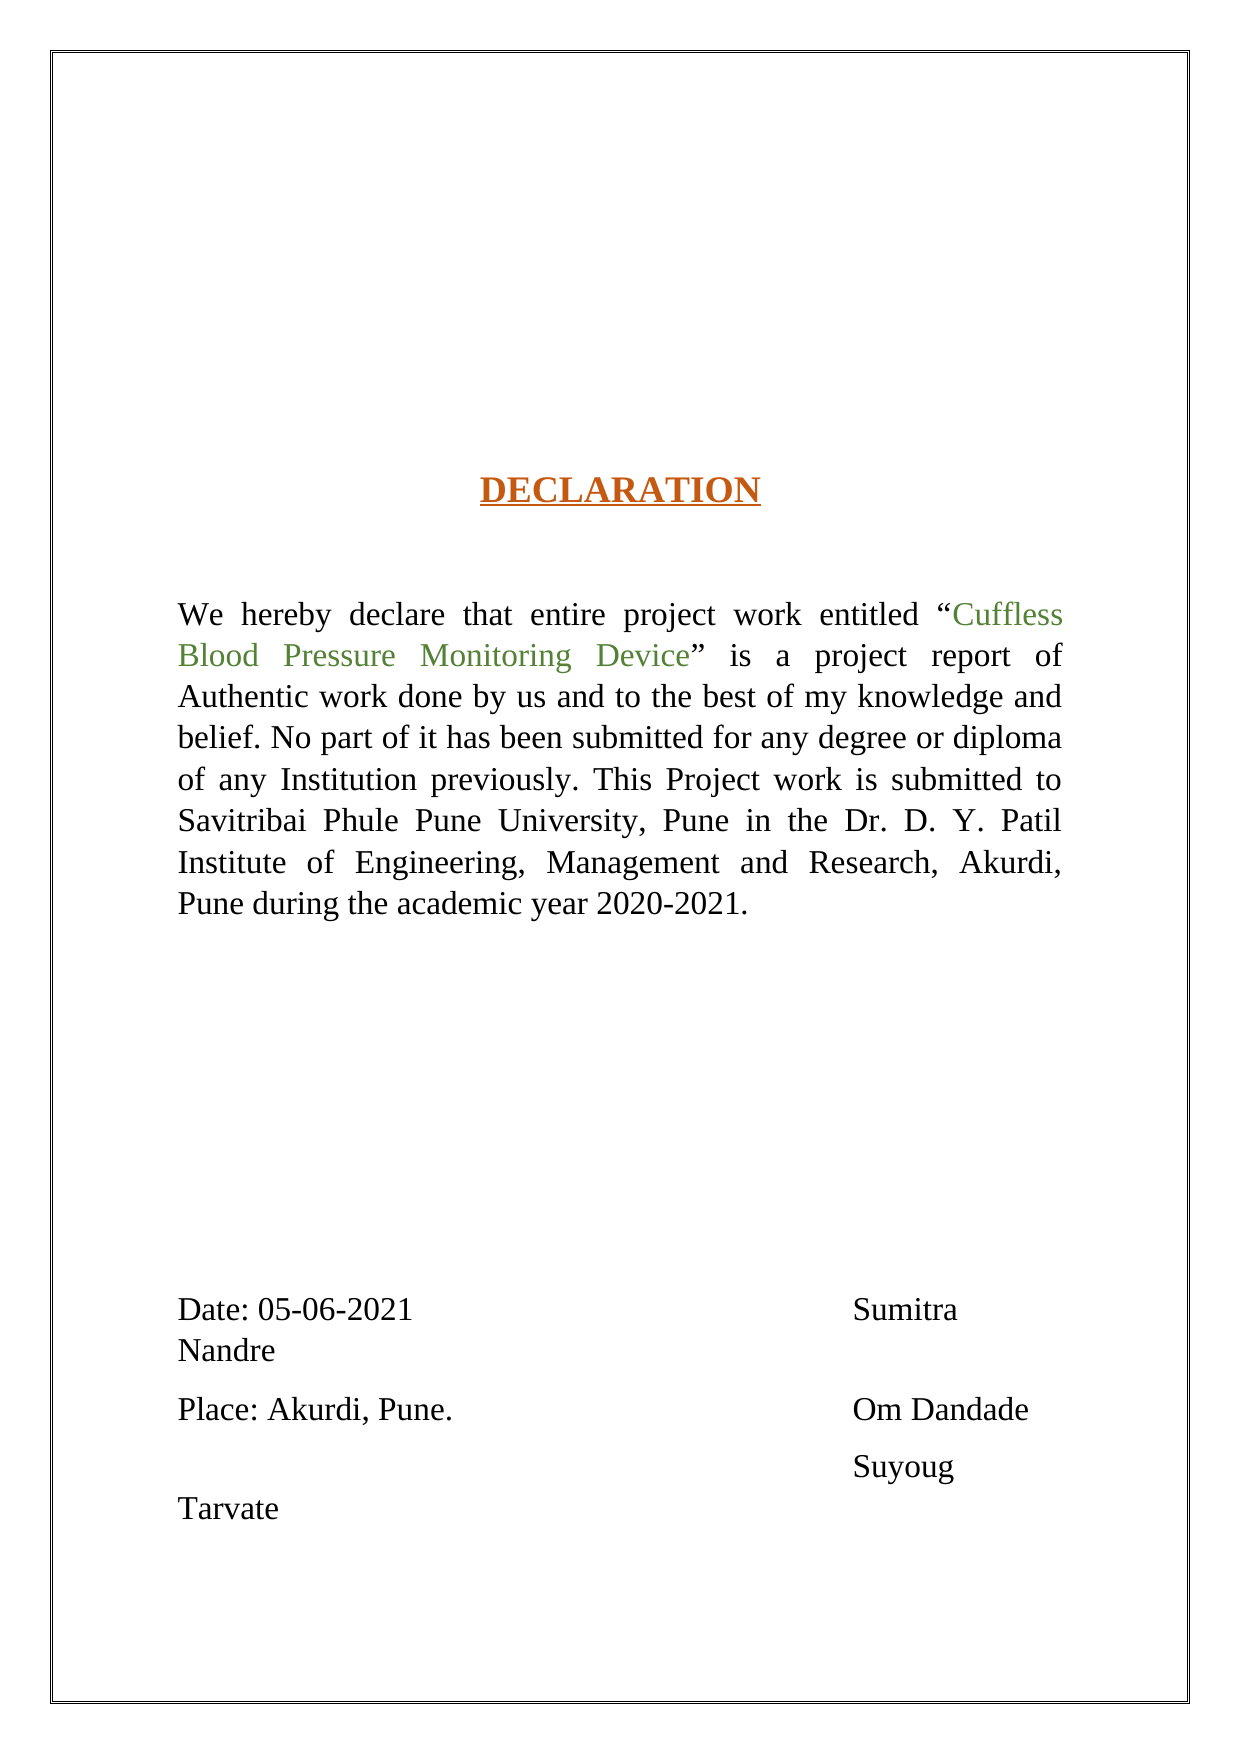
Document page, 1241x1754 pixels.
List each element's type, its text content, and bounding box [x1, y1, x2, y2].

text DECLARATION [177, 467, 1063, 510]
text We hereby declare that entire project work entitled “Cuffless Blood Pressure Monitoring Device” is a project report of Authentic work done by us and to the best of my knowledge and belief. No part of it has been submitted for any degree or diploma of any Institution previously. This Project work is submitted to Savitribai Phule Pune University, Pune in the Dr. D. Y. Patil Institute of Engineering, Management and Research, Akurdi, Pune during the academic year 2020-2021. [177, 594, 1063, 922]
text Date: 05-06-2021 Sumitra Nandre [177, 1289, 1063, 1369]
text Suyoug Tarvate [177, 1447, 1063, 1526]
text Place: Akurdi, Pune. Om Dandade [177, 1389, 1063, 1427]
